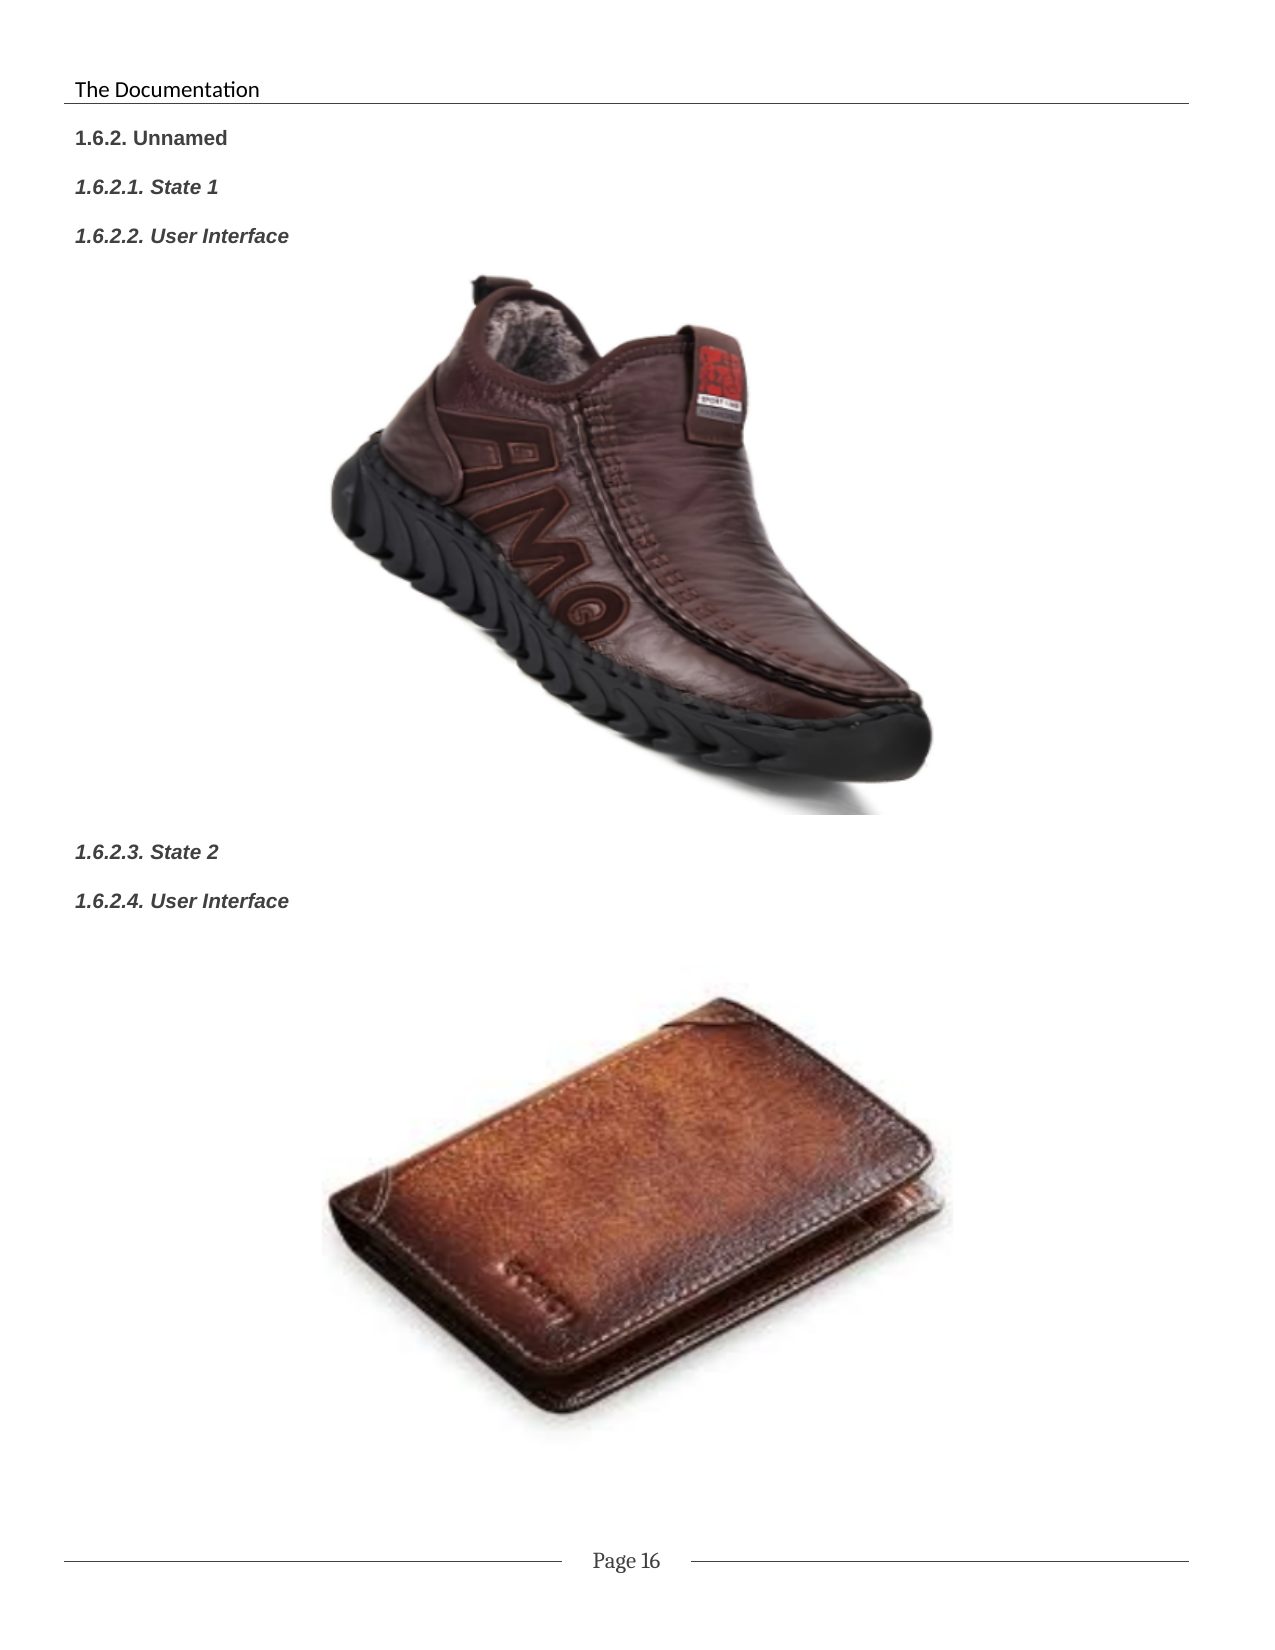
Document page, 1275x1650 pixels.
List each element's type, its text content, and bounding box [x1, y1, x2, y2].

subtitle User Interface [75, 889, 1200, 913]
subtitle State 1 [75, 175, 1200, 199]
subtitle Unnamed [75, 126, 1200, 150]
subtitle State 2 [75, 840, 1200, 864]
subtitle User Interface [75, 224, 1200, 248]
